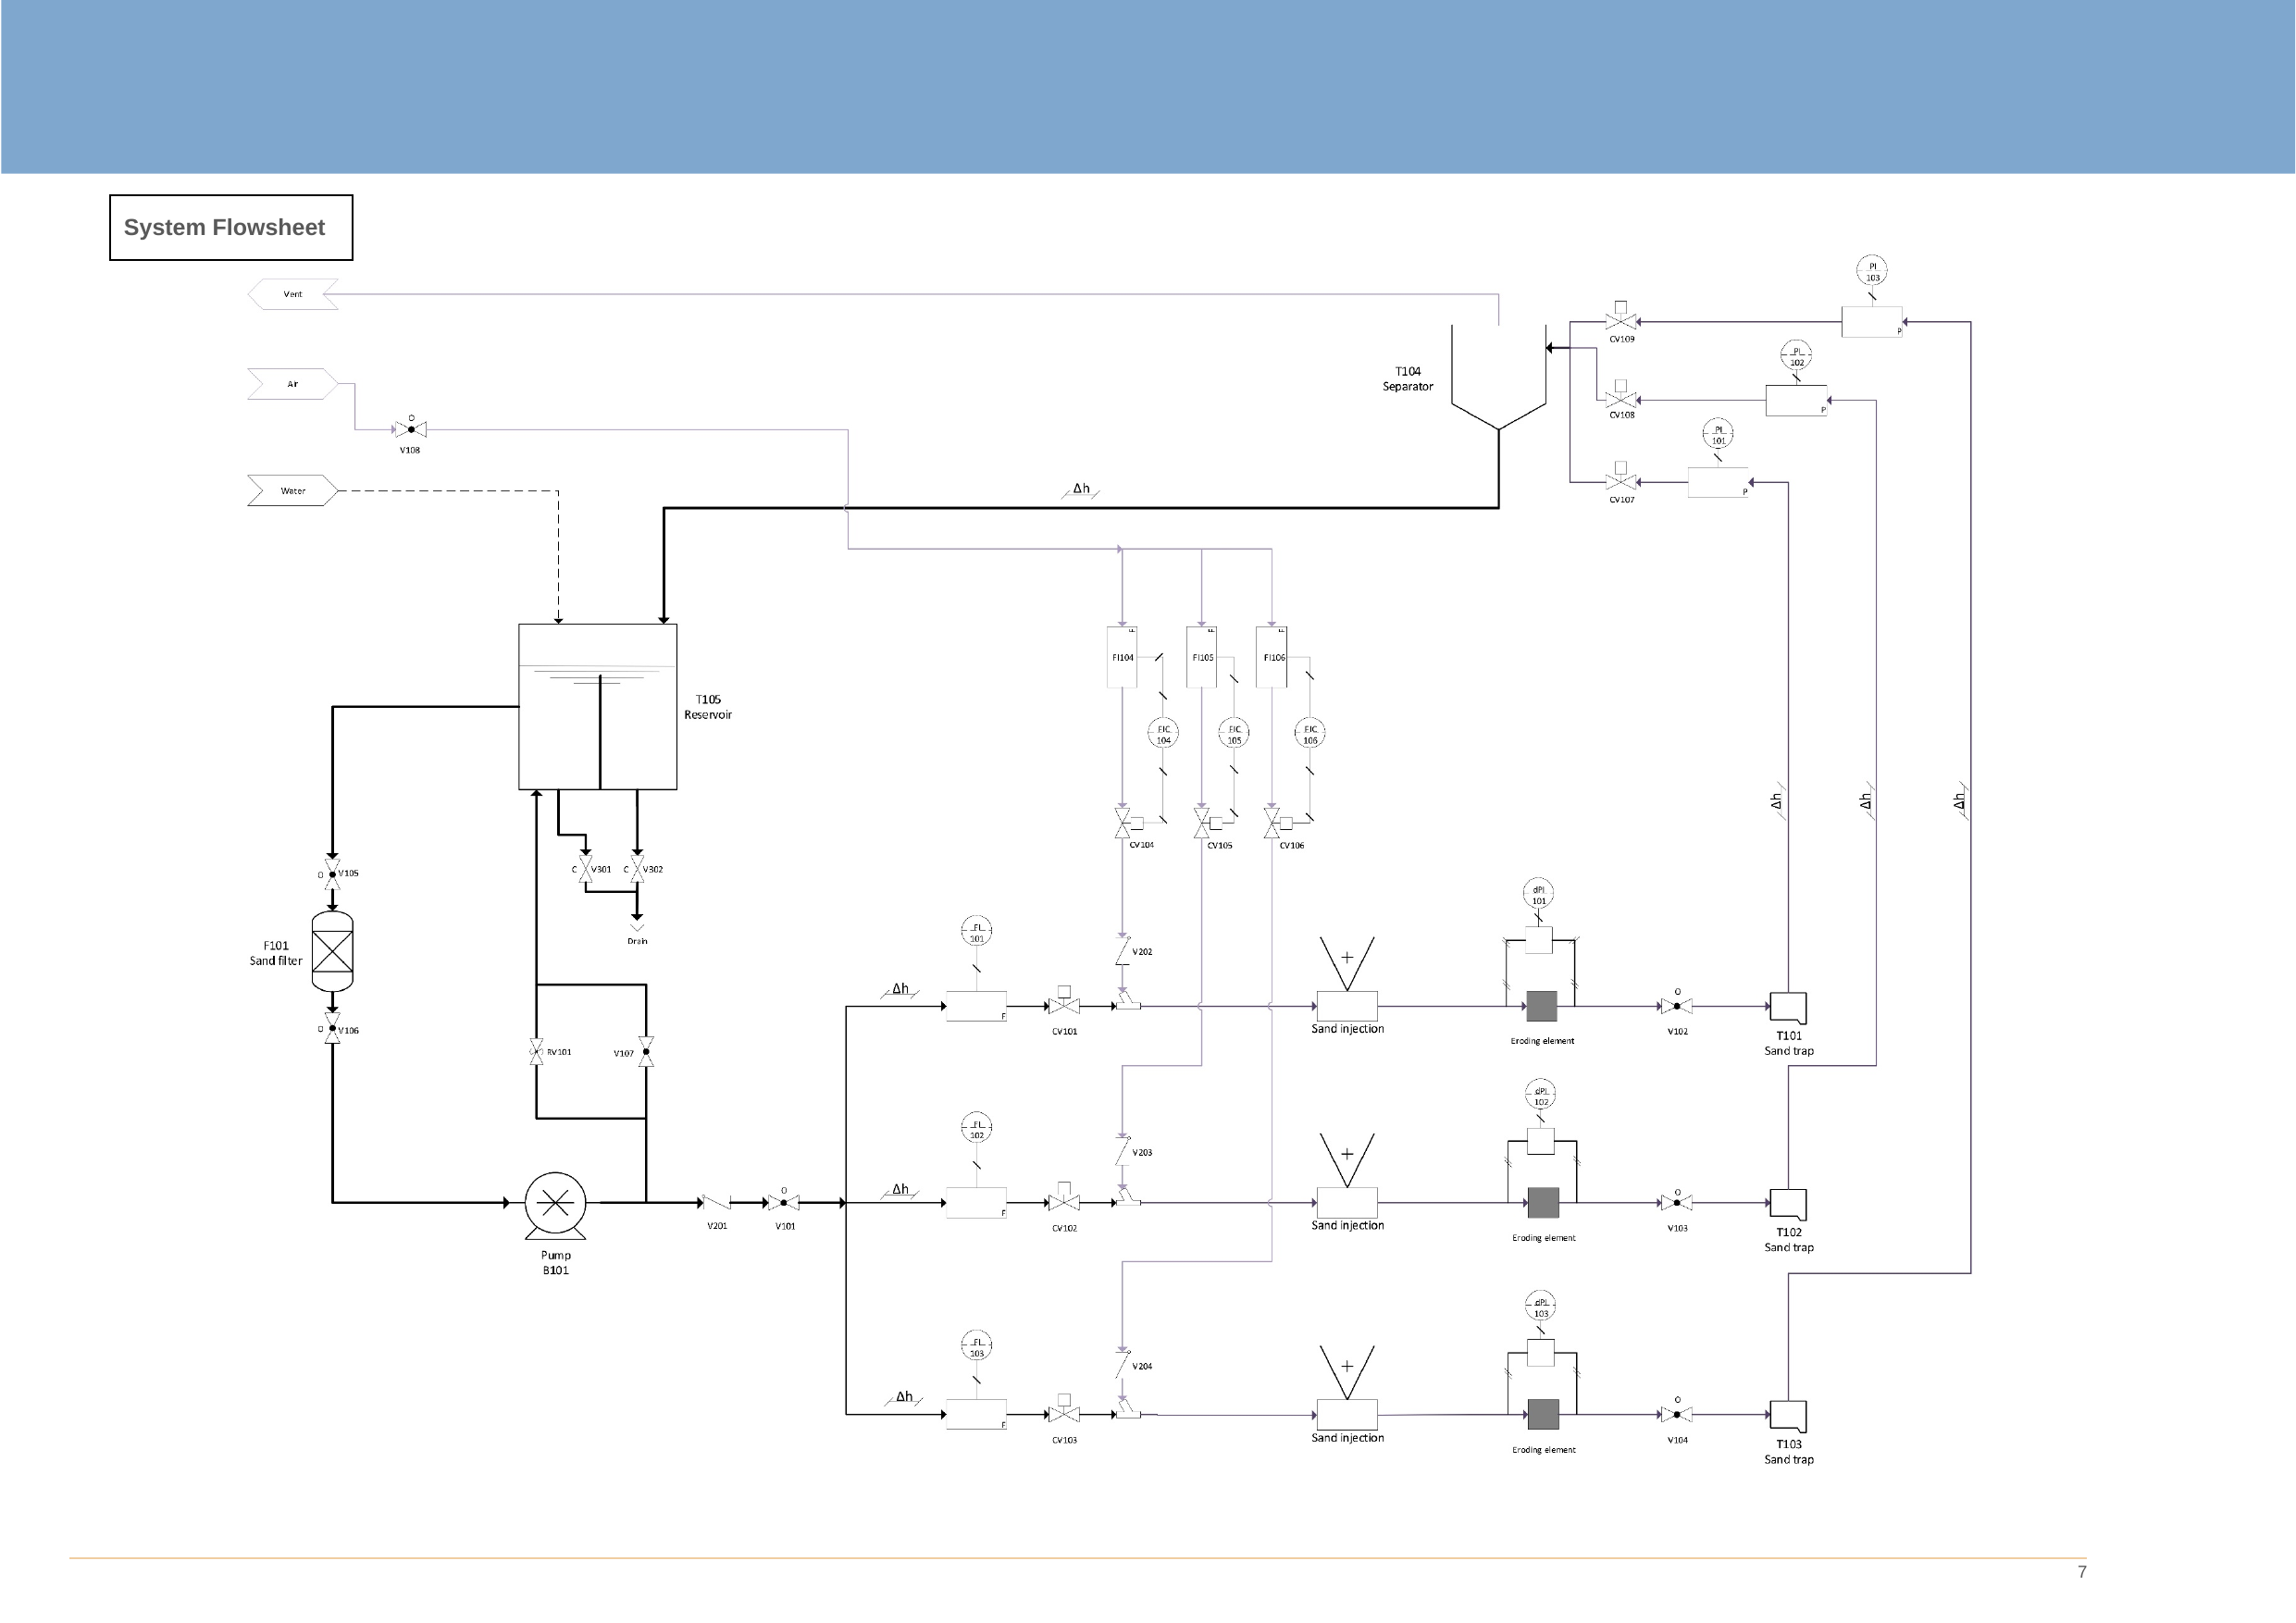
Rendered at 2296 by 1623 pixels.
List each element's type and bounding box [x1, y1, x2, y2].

picture [231, 247, 2075, 1541]
